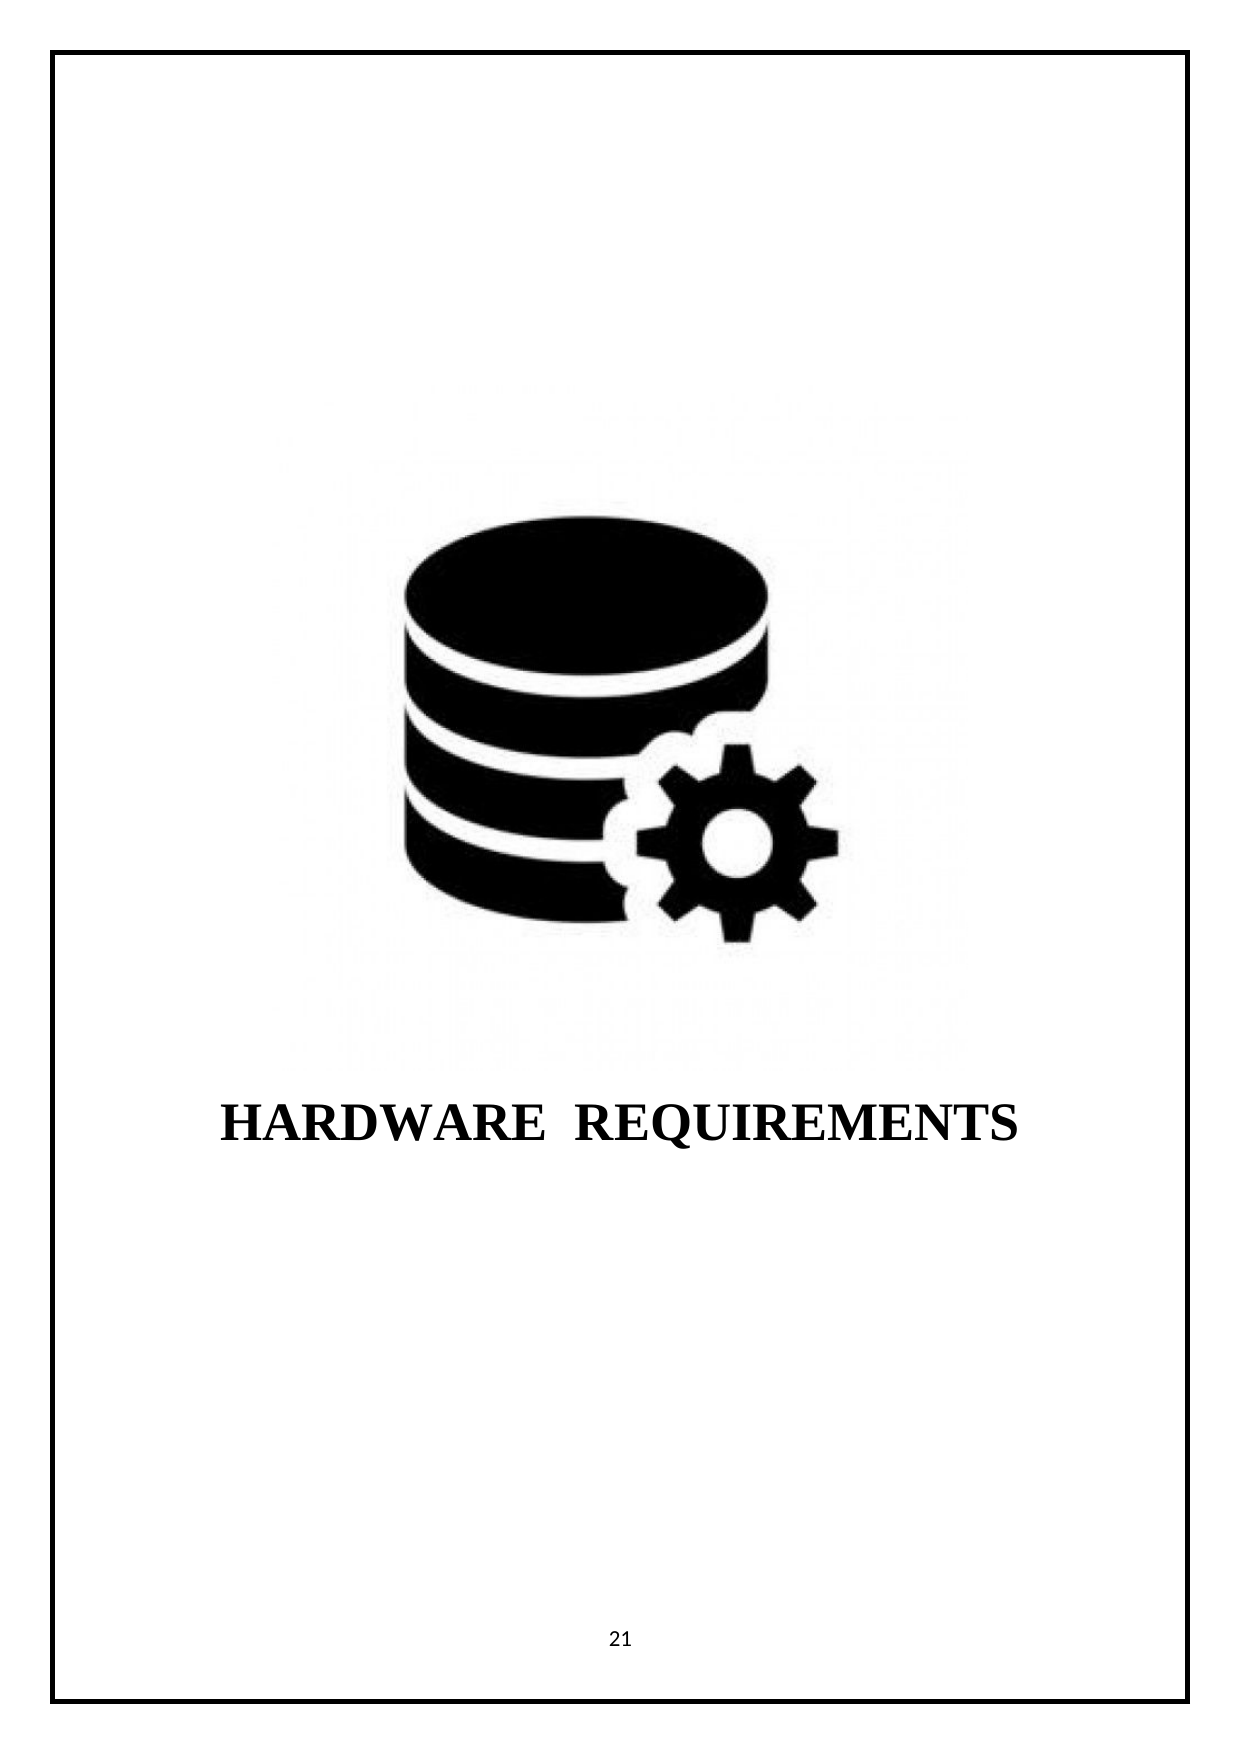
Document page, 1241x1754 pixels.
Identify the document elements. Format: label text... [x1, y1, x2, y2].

text HARDWARE REQUIREMENTS [150, 1090, 1090, 1152]
picture [271, 385, 969, 1071]
